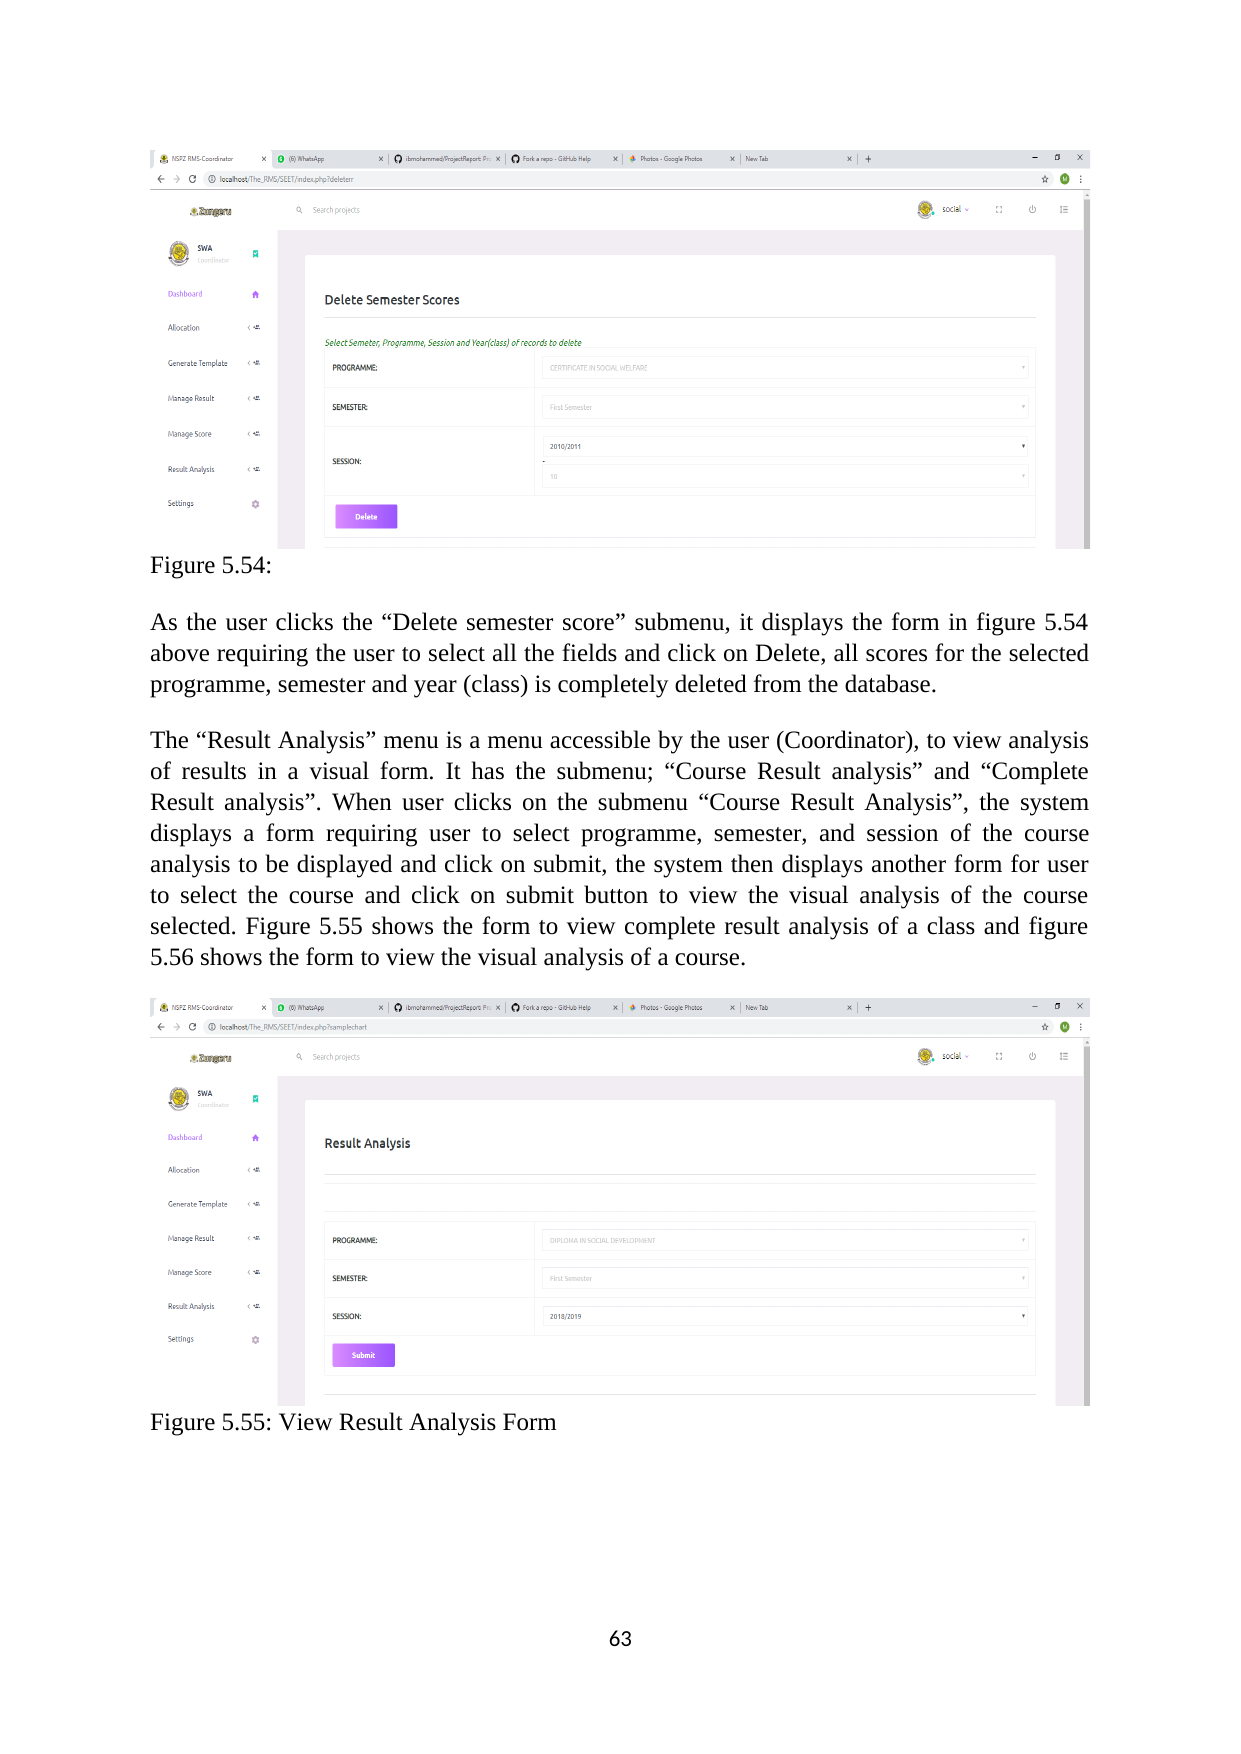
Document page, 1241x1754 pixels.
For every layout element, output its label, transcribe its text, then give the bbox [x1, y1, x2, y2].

text The “Result Analysis” menu is a menu accessible by the user (Coordinator), to view analysis of results in a visual form. It has the submenu; “Course Result analysis” and “Complete Result analysis”. When user clicks on the submenu “Course Result Analysis”, the system displays a form requiring user to select programme, semester, and session of the course analysis to be displayed and click on submit, the system then displays another form for user to select the course and click on submit button to view the visual analysis of the course selected. Figure 5.55 shows the form to view complete result analysis of a class and figure 5.56 shows the form to view the visual analysis of a course. [150, 725, 1090, 971]
picture [150, 150, 1091, 549]
text Figure 5.54: [150, 551, 1090, 579]
text As the user clicks the “Delete semester score” submenu, it displays the form in figure 5.54 above requiring the user to select all the fields and click on Delete, all scores for the selected programme, semester and year (class) is completely deleted from the database. [150, 607, 1090, 697]
text Figure 5.55: View Result Analysis Form [150, 1406, 1090, 1436]
picture [150, 998, 1090, 1406]
